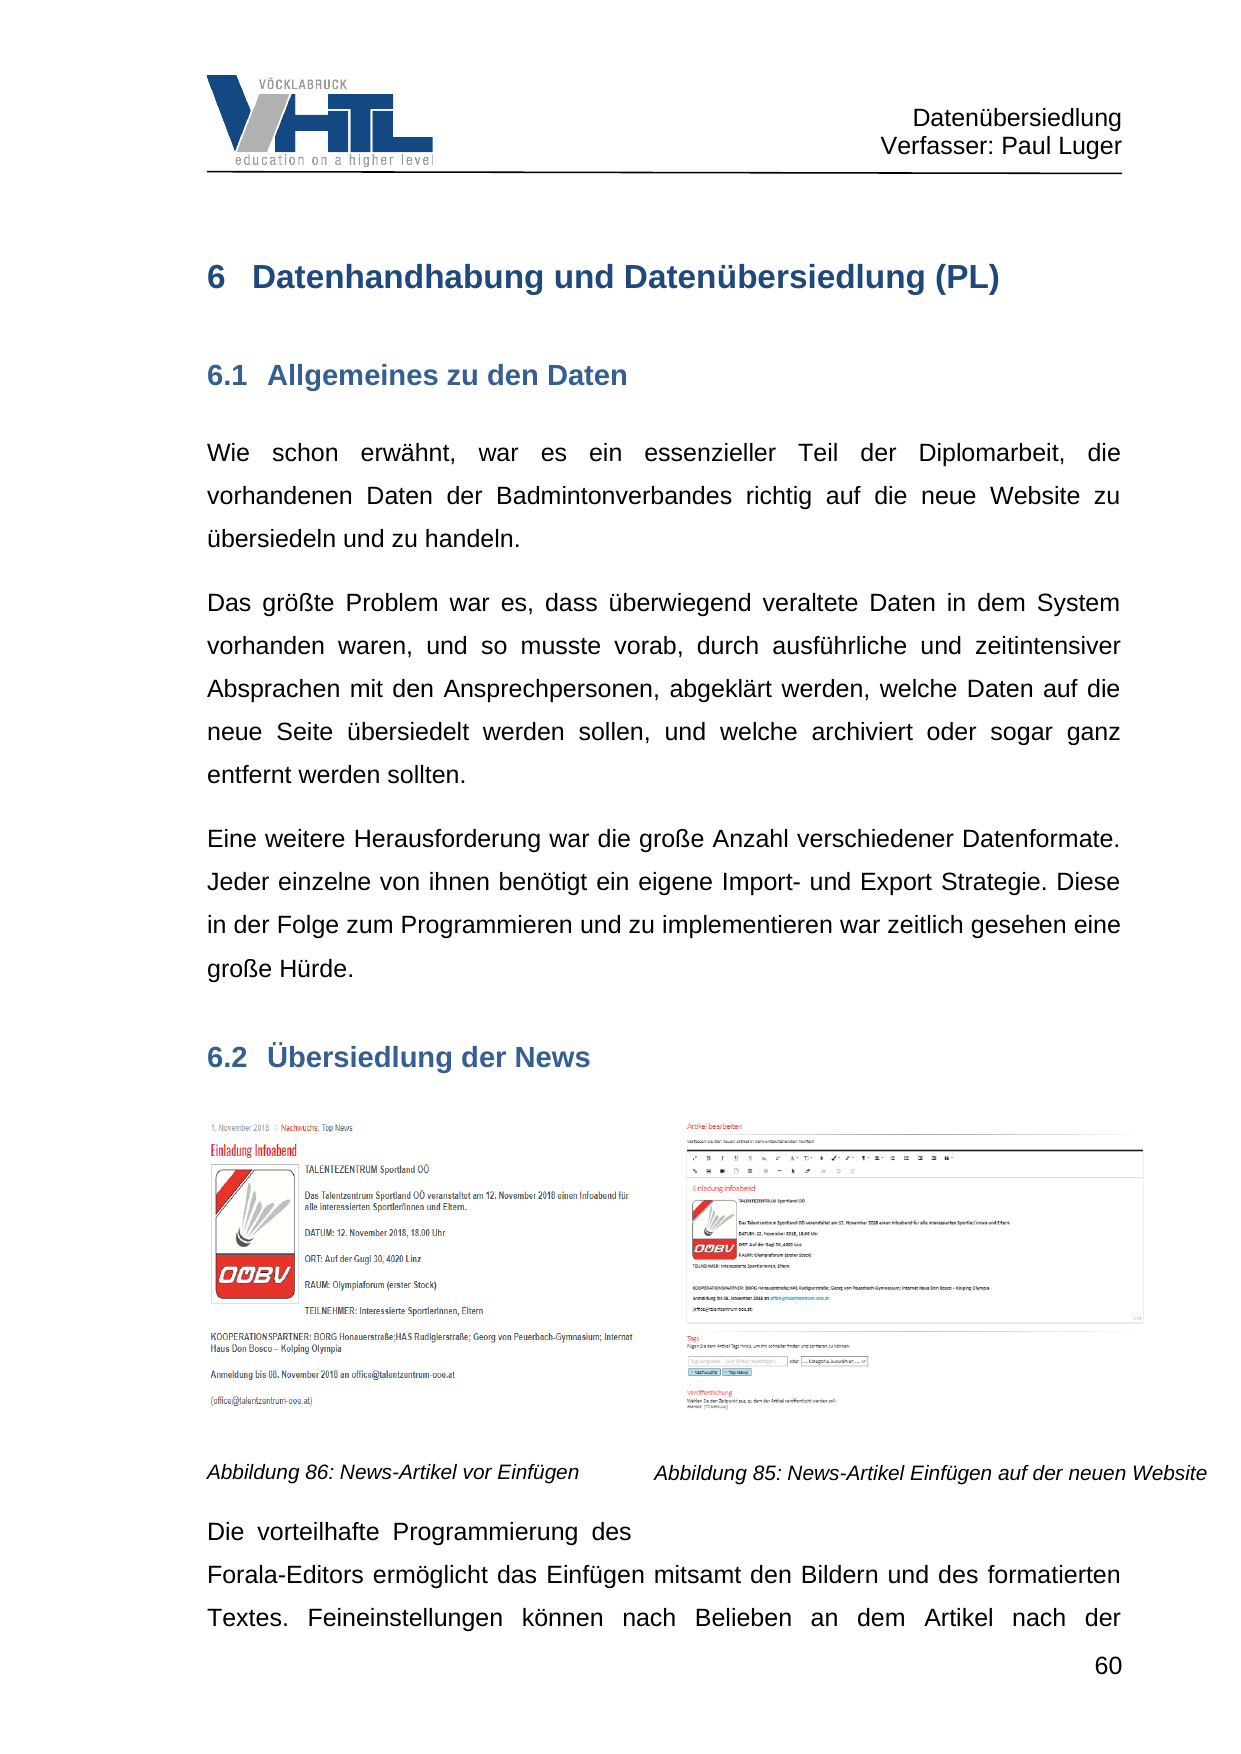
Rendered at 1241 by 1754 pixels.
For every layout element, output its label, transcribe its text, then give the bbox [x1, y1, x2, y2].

picture [206, 75, 433, 167]
picture [206, 1120, 640, 1425]
text Wie schon erwähnt, war es ein essenzieller Teil der Diplomarbeit, die vorhandenen Daten der Badmintonverbandes richtig auf die neue Website zu übersiedeln und zu handeln. [207, 438, 1122, 553]
text Abbildung 86: News-Artikel vor Einfügen [207, 1460, 1122, 1484]
subtitle Datenhandhabung und Datenübersiedlung (PL) [207, 257, 1122, 295]
subtitle Übersiedlung der News [207, 1041, 1122, 1074]
subtitle Allgemeines zu den Daten [207, 358, 1122, 392]
text Eine weitere Herausforderung war die große Anzahl verschiedener Datenformate. Jeder einzelne von ihnen benötigt ein eigene Import- und Export Strategie. Diese in der Folge zum Programmieren und zu implementieren war zeitlich gesehen eine große Hürde. [207, 824, 1122, 982]
picture [676, 1121, 1155, 1409]
text Das größte Problem war es, dass überwiegend veraltete Daten in dem System vorhanden waren, und so musste vorab, durch ausführliche und zeitintensiver Absprachen mit den Ansprechpersonen, abgeklärt werden, welche Daten auf die neue Seite übersiedelt werden sollen, und welche archiviert oder sogar ganz entfernt werden sollten. [207, 588, 1122, 789]
